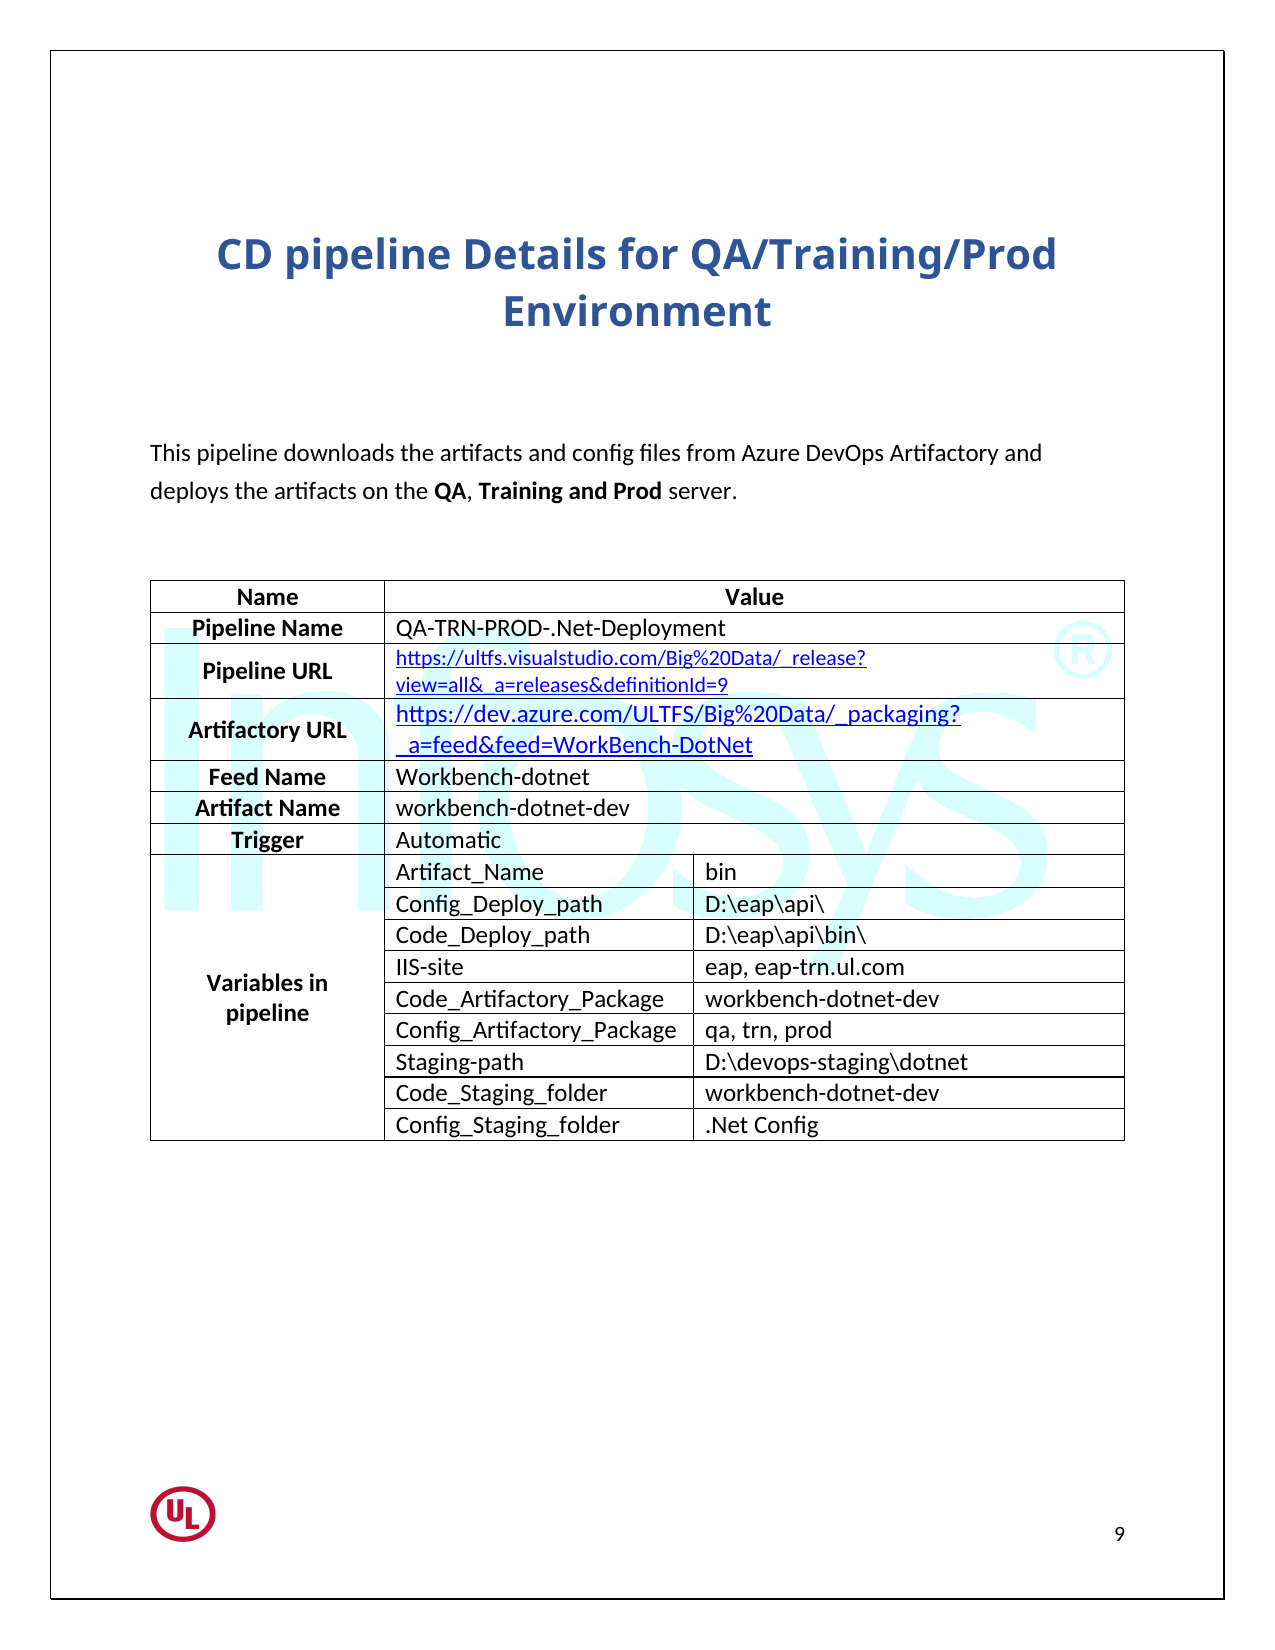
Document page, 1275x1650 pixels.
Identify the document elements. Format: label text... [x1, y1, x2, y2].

picture [150, 1486, 216, 1542]
table_cell workbench-dotnet-dev [385, 792, 1124, 823]
table_cell workbench-dotnet-dev [694, 1078, 1124, 1108]
subtitle CD pipeline Details for QA/Training/Prod Environment [150, 225, 1124, 339]
table_cell Variables in pipeline [151, 855, 384, 1139]
table_cell .Net Config [694, 1109, 1124, 1139]
table_cell Pipeline Name [151, 613, 384, 643]
table_cell Artifact Name [151, 792, 384, 823]
table_cell Code_Staging_folder [385, 1078, 693, 1108]
table_cell Artifactory URL [151, 699, 384, 759]
table_cell Staging-path [385, 1046, 693, 1076]
table_cell IIS-site [385, 951, 693, 982]
table_cell https://ultfs.visualstudio.com/Big%20Data/_release?view=all&_a=releases&definitionId=9 [385, 644, 1124, 697]
table_cell Artifact_Name [385, 855, 693, 887]
table_cell D:\eap\api\ [694, 888, 1124, 919]
table_header Value [385, 581, 1124, 612]
table_cell qa, trn, prod [694, 1014, 1124, 1045]
table_cell D:\eap\api\bin\ [694, 920, 1124, 950]
table_cell Automatic [385, 824, 1124, 854]
table_cell bin [694, 855, 1124, 887]
table_cell Feed Name [151, 761, 384, 791]
table_header Name [151, 581, 384, 612]
table_cell workbench-dotnet-dev [694, 983, 1124, 1013]
table_cell Pipeline URL [151, 644, 384, 697]
table_cell Config_Staging_folder [385, 1109, 693, 1139]
table_cell D:\devops-staging\dotnet [694, 1046, 1124, 1076]
table_cell Config_Deploy_path [385, 888, 693, 919]
table_cell Workbench-dotnet [385, 761, 1124, 791]
text This pipeline downloads the artifacts and config files from Azure DevOps Artifactory and deploys the artifacts on the QA, Training and Prod server. [150, 437, 1124, 506]
table_cell eap, eap-trn.ul.com [694, 951, 1124, 982]
table_cell QA-TRN-PROD-.Net-Deployment [385, 613, 1124, 643]
table_cell Code_Artifactory_Package [385, 983, 693, 1013]
table_cell Trigger [151, 824, 384, 854]
table_cell Config_Artifactory_Package [385, 1014, 693, 1045]
table_cell Code_Deploy_path [385, 920, 693, 950]
table_cell https://dev.azure.com/ULTFS/Big%20Data/_packaging?_a=feed&feed=WorkBench-DotNet [385, 699, 1124, 759]
